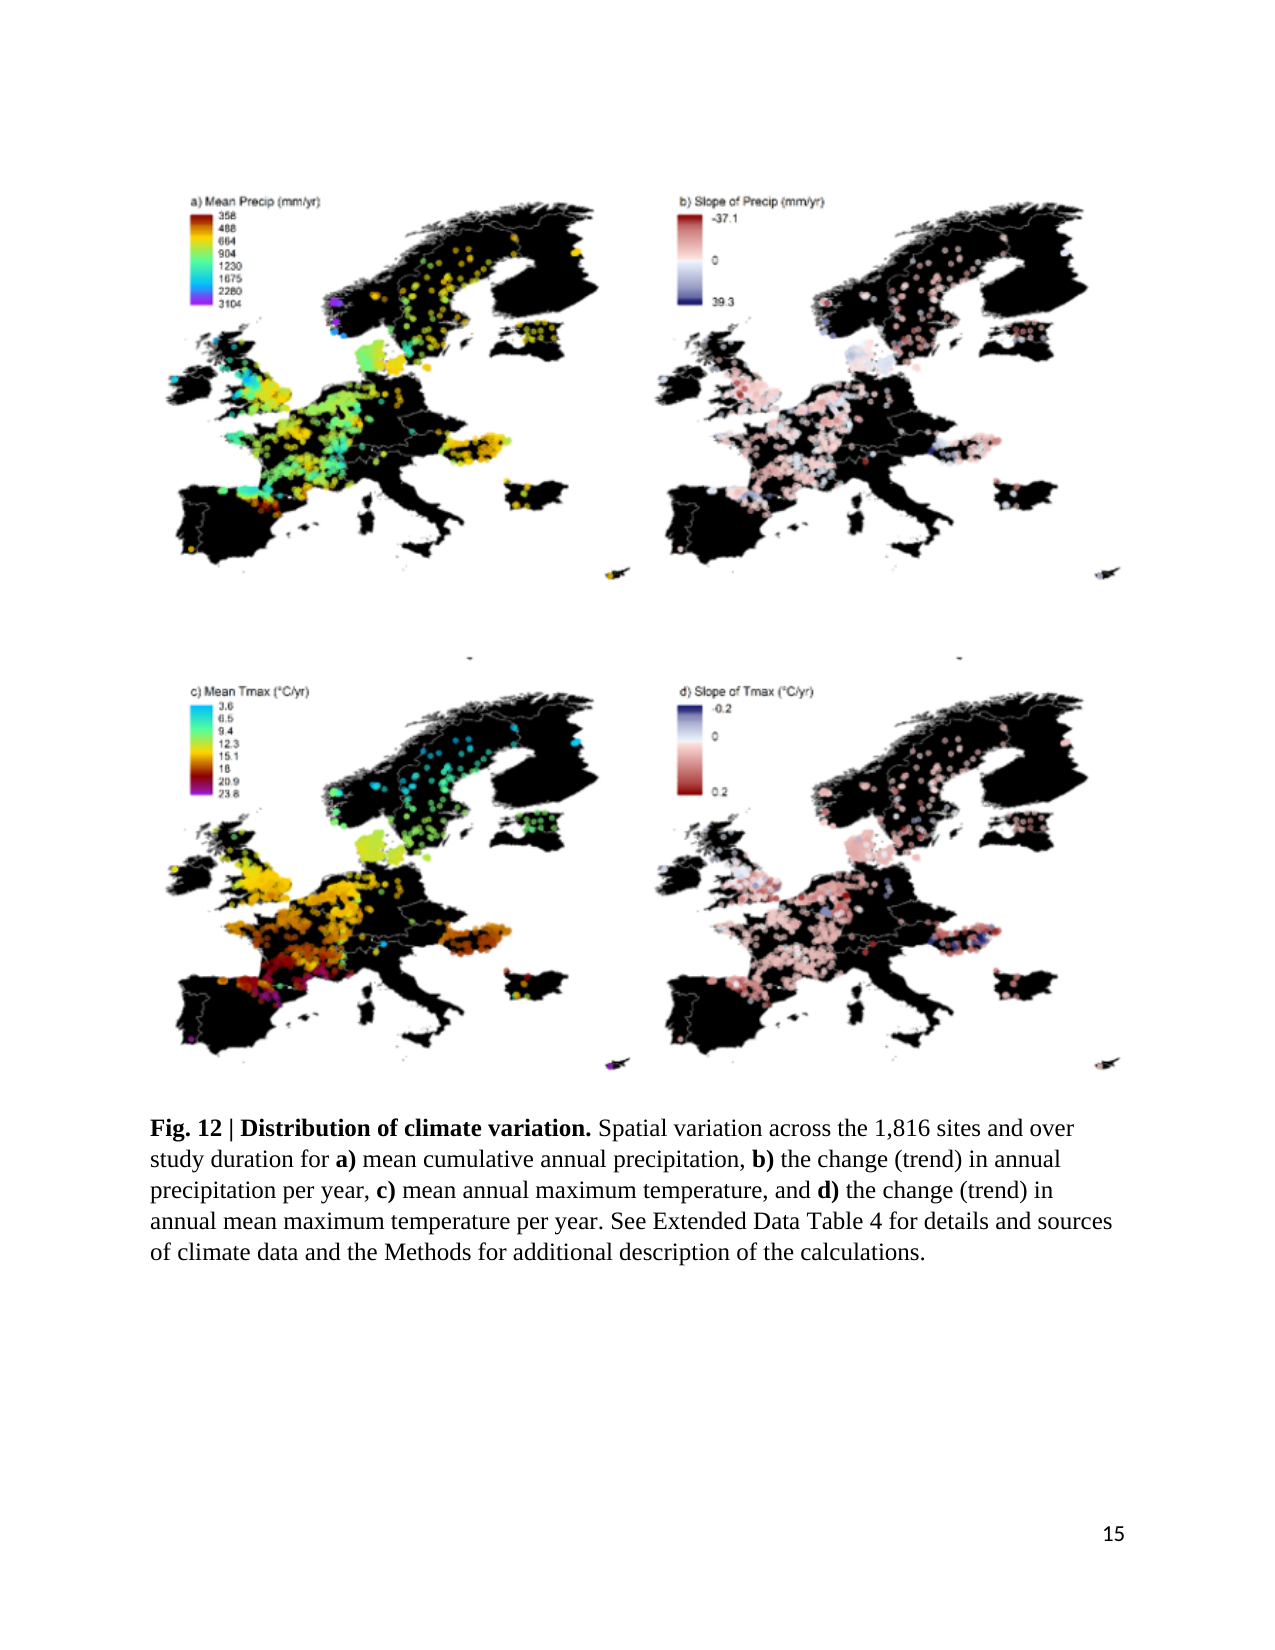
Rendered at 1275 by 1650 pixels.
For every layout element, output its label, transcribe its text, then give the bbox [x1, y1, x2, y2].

text Fig. 12 | Distribution of climate variation. Spatial variation across the 1,816 sites and over study duration for a) mean cumulative annual precipitation, b) the change (trend) in annual precipitation per year, c) mean annual maximum temperature, and d) the change (trend) in annual mean maximum temperature per year. See Extended Data Table 4 for details and sources of climate data and the Methods for additional description of the calculations. [150, 1113, 1125, 1266]
picture [150, 175, 1125, 1086]
